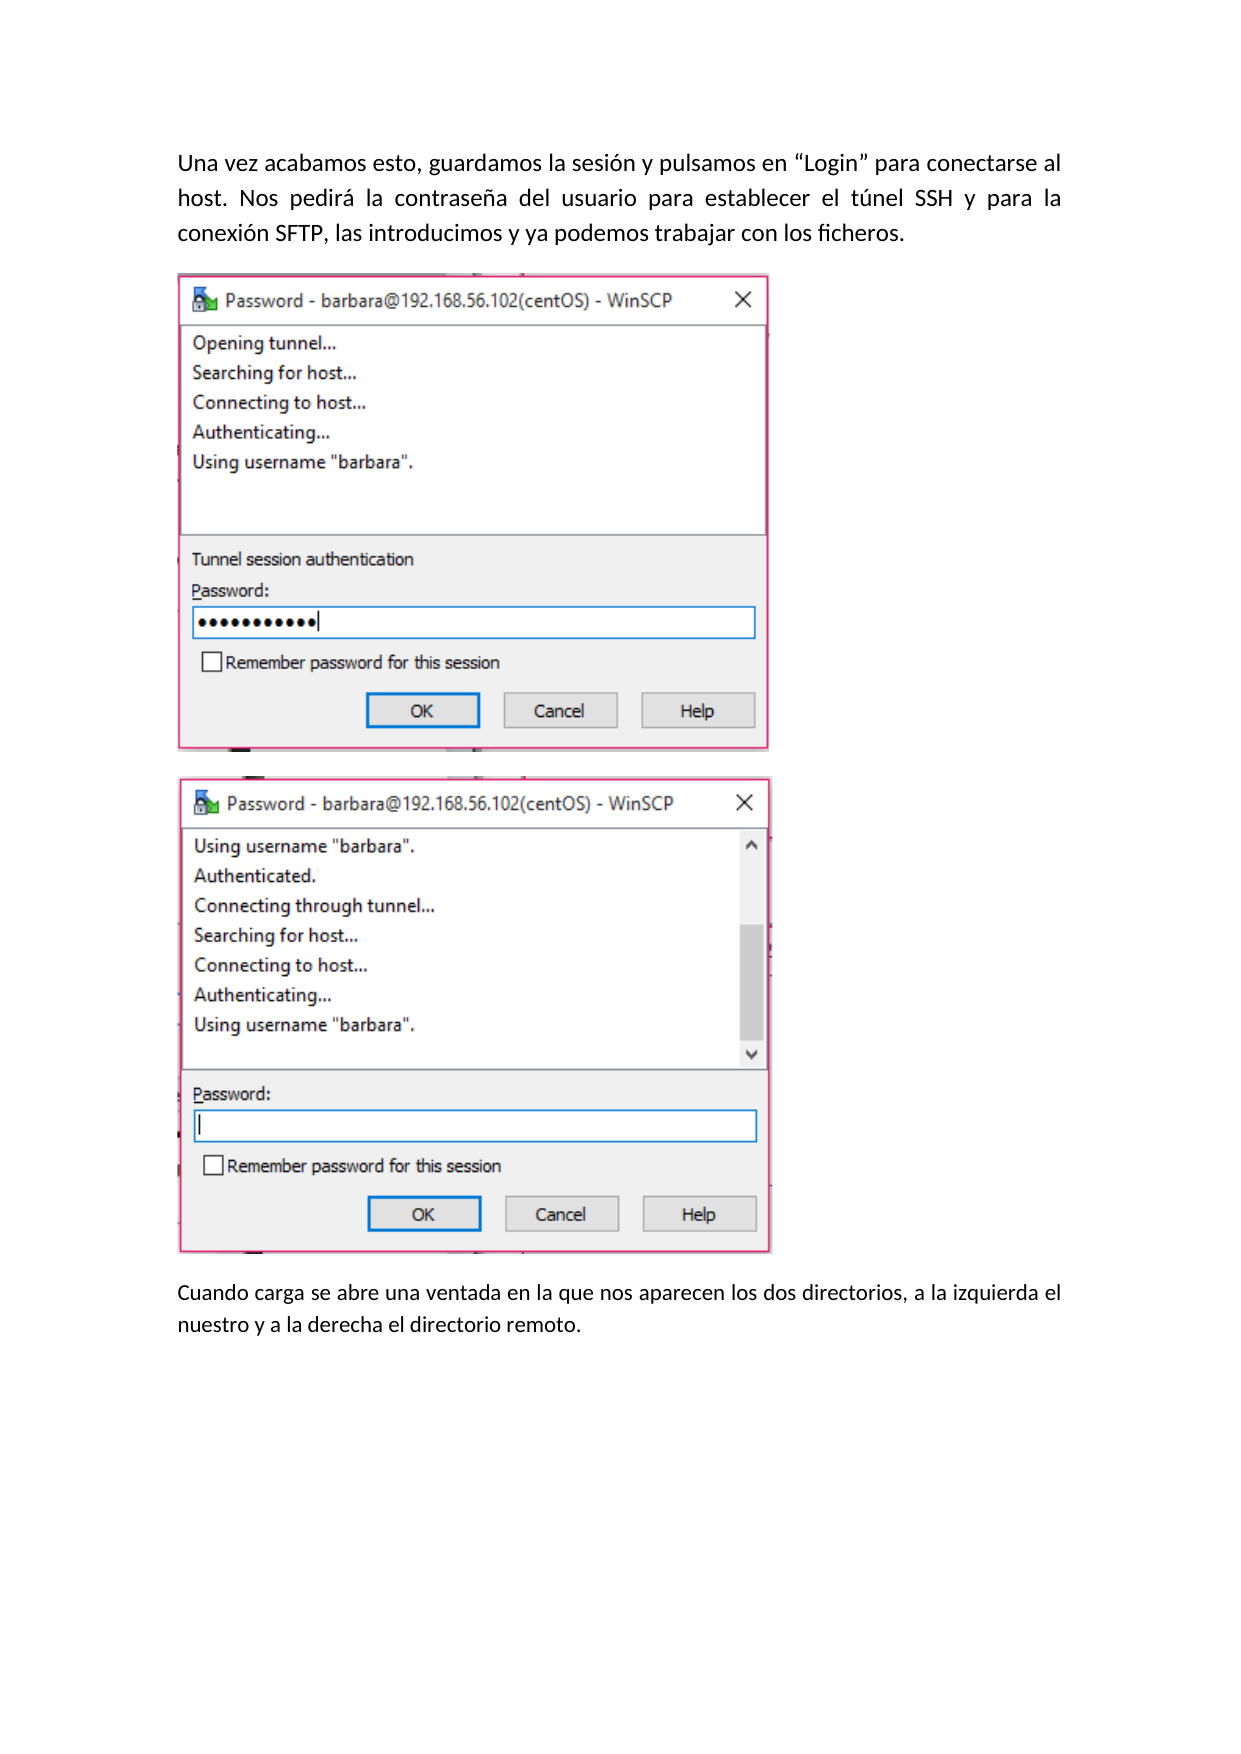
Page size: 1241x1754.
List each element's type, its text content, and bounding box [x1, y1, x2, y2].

picture [177, 776, 773, 1254]
text Cuando carga se abre una ventada en la que nos aparecen los dos directorios, a la izquierda el nuestro y a la derecha el directorio remoto. [177, 1278, 1063, 1338]
picture [177, 273, 770, 752]
text Una vez acabamos esto, guardamos la sesión y pulsamos en “Login” para conectarse al host. Nos pedirá la contraseña del usuario para establecer el túnel SSH y para la conexión SFTP, las introducimos y ya podemos trabajar con los ficheros. [177, 148, 1063, 248]
